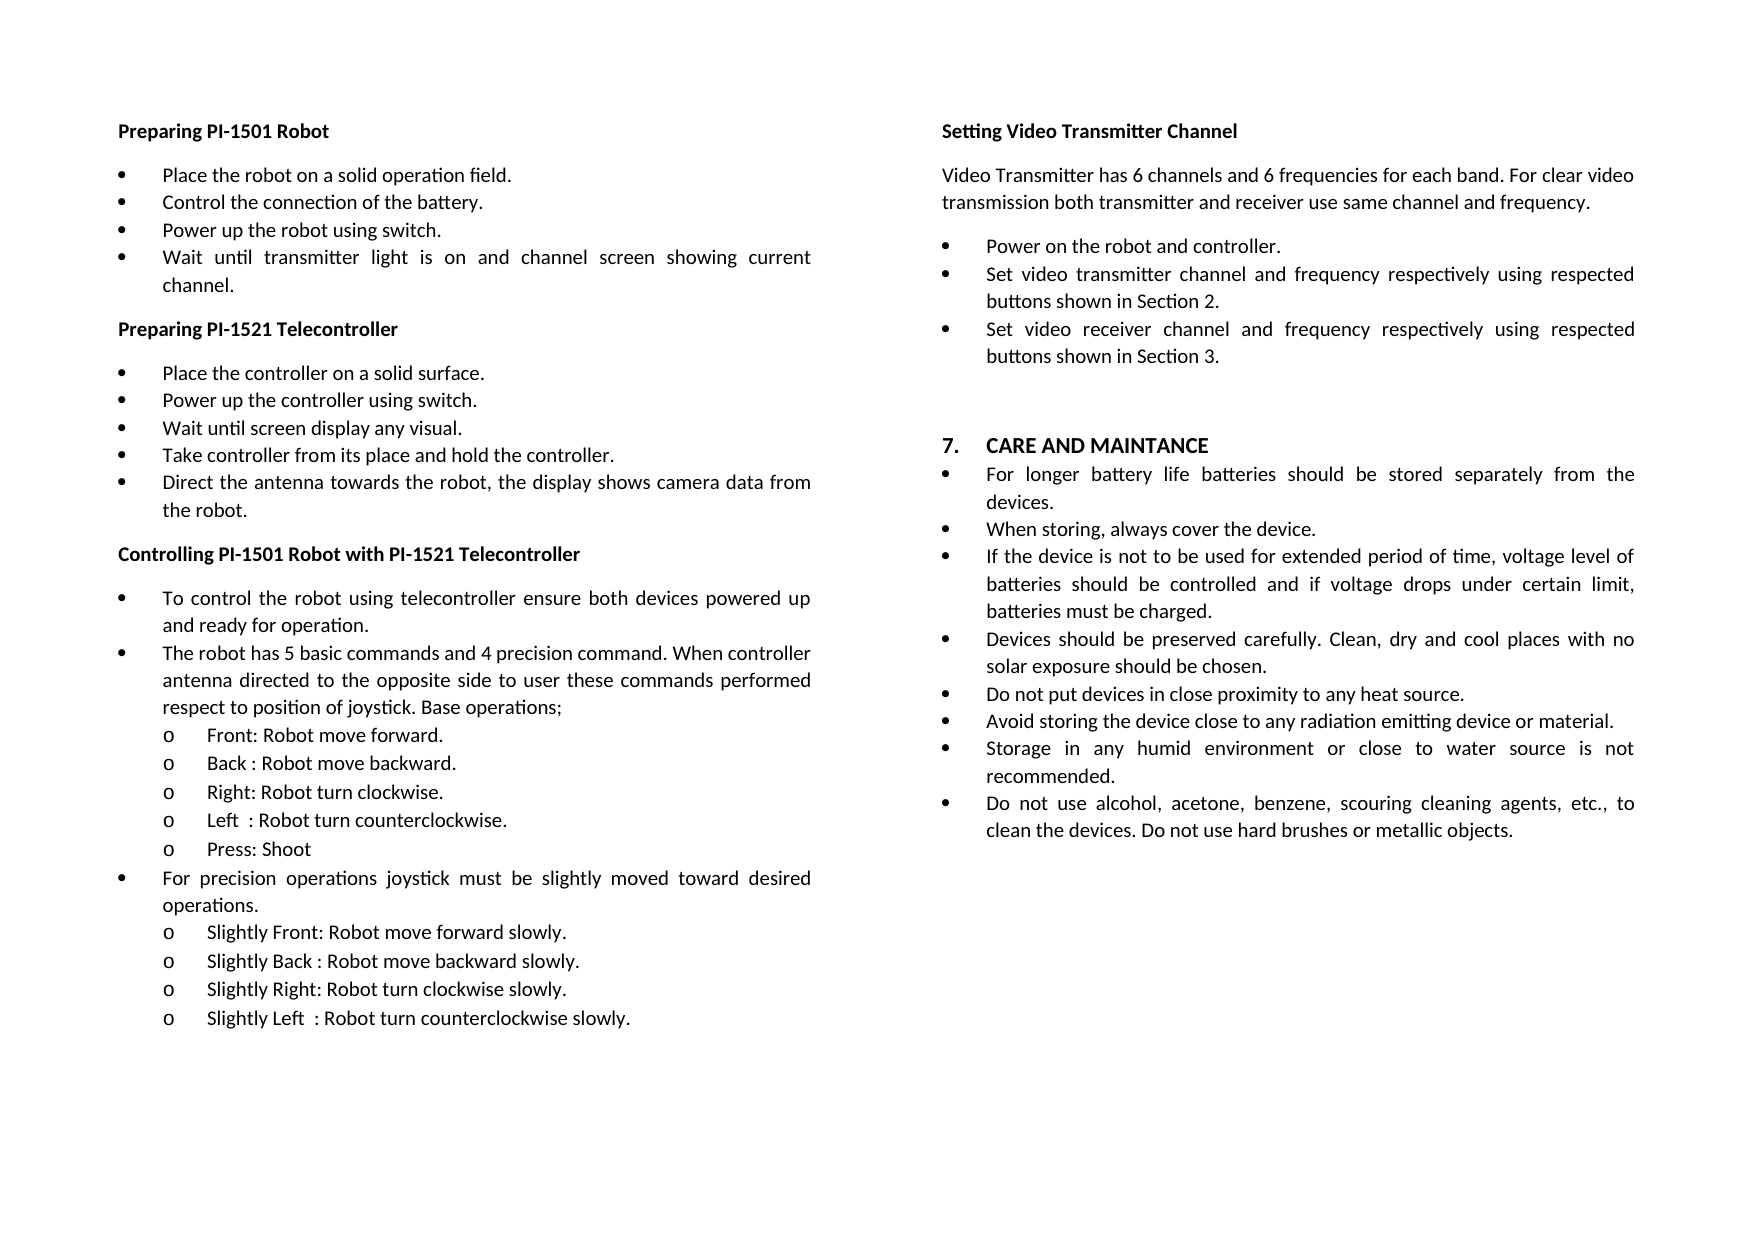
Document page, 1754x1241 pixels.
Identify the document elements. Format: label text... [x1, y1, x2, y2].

list Set video receiver channel and frequency respectively using respected buttons shown in Section 3. [942, 316, 1636, 369]
list Slightly Left : Robot turn counterclockwise slowly. [162, 1005, 812, 1032]
list Take controller from its place and hold the controller. [118, 442, 812, 467]
list To control the robot using telecontroller ensure both devices powered up and ready for operation. [118, 585, 812, 638]
list CARE AND MAINTANCE [942, 431, 1636, 459]
list When storing, always cover the device. [942, 516, 1636, 542]
list Set video transmitter channel and frequency respectively using respected buttons shown in Section 2. [942, 261, 1636, 314]
list Storage in any humid environment or close to water source is not recommended. [942, 736, 1636, 788]
list Avoid storing the device close to any radiation emitting device or material. [942, 708, 1636, 733]
list Power up the controller using switch. [118, 387, 812, 413]
list The robot has 5 basic commands and 4 precision command. When controller antenna directed to the opposite side to user these commands performed respect to position of joystick. Base operations; [118, 640, 812, 720]
list For longer battery life batteries should be stored separately from the devices. [942, 462, 1636, 514]
list Slightly Right: Robot turn clockwise slowly. [162, 977, 812, 1003]
list Back : Robot move backward. [162, 751, 812, 777]
list Slightly Front: Robot move forward slowly. [162, 919, 812, 946]
list Do not use alcohol, acetone, benzene, scouring cleaning agents, etc., to clean the devices. Do not use hard brushes or metallic objects. [942, 790, 1636, 843]
list Wait until transmitter light is on and channel screen showing current channel. [118, 244, 812, 297]
text Preparing PI-1501 Robot [118, 118, 812, 143]
list Power on the robot and controller. [942, 234, 1636, 259]
list Wait until screen display any visual. [118, 415, 812, 440]
list Press: Shoot [162, 836, 812, 863]
list Front: Robot move forward. [162, 722, 812, 748]
list Do not put devices in close proximity to any heat source. [942, 681, 1636, 706]
text Preparing PI-1521 Telecontroller [118, 316, 812, 341]
text Video Transmitter has 6 channels and 6 frequencies for each band. For clear video transmission both transmitter and receiver use same channel and frequency. [942, 162, 1636, 215]
list For precision operations joystick must be slightly moved toward desired operations. [118, 865, 812, 917]
list Place the controller on a solid surface. [118, 360, 812, 385]
list Slightly Back : Robot move backward slowly. [162, 948, 812, 974]
list Place the robot on a solid operation field. [118, 162, 812, 188]
text Setting Video Transmitter Channel [942, 118, 1636, 143]
list Right: Robot turn clockwise. [162, 779, 812, 806]
text Controlling PI-1501 Robot with PI-1521 Telecontroller [118, 541, 812, 566]
list Power up the robot using switch. [118, 217, 812, 242]
list Control the connection of the battery. [118, 189, 812, 215]
list Direct the antenna towards the robot, the display shows camera data from the robot. [118, 469, 812, 522]
list If the device is not to be used for extended period of time, voltage level of batteries should be controlled and if voltage drops under certain limit, batteries must be charged. [942, 544, 1636, 624]
list Devices should be preserved carefully. Clean, dry and cool places with no solar exposure should be chosen. [942, 626, 1636, 679]
list Left : Robot turn counterclockwise. [162, 808, 812, 834]
